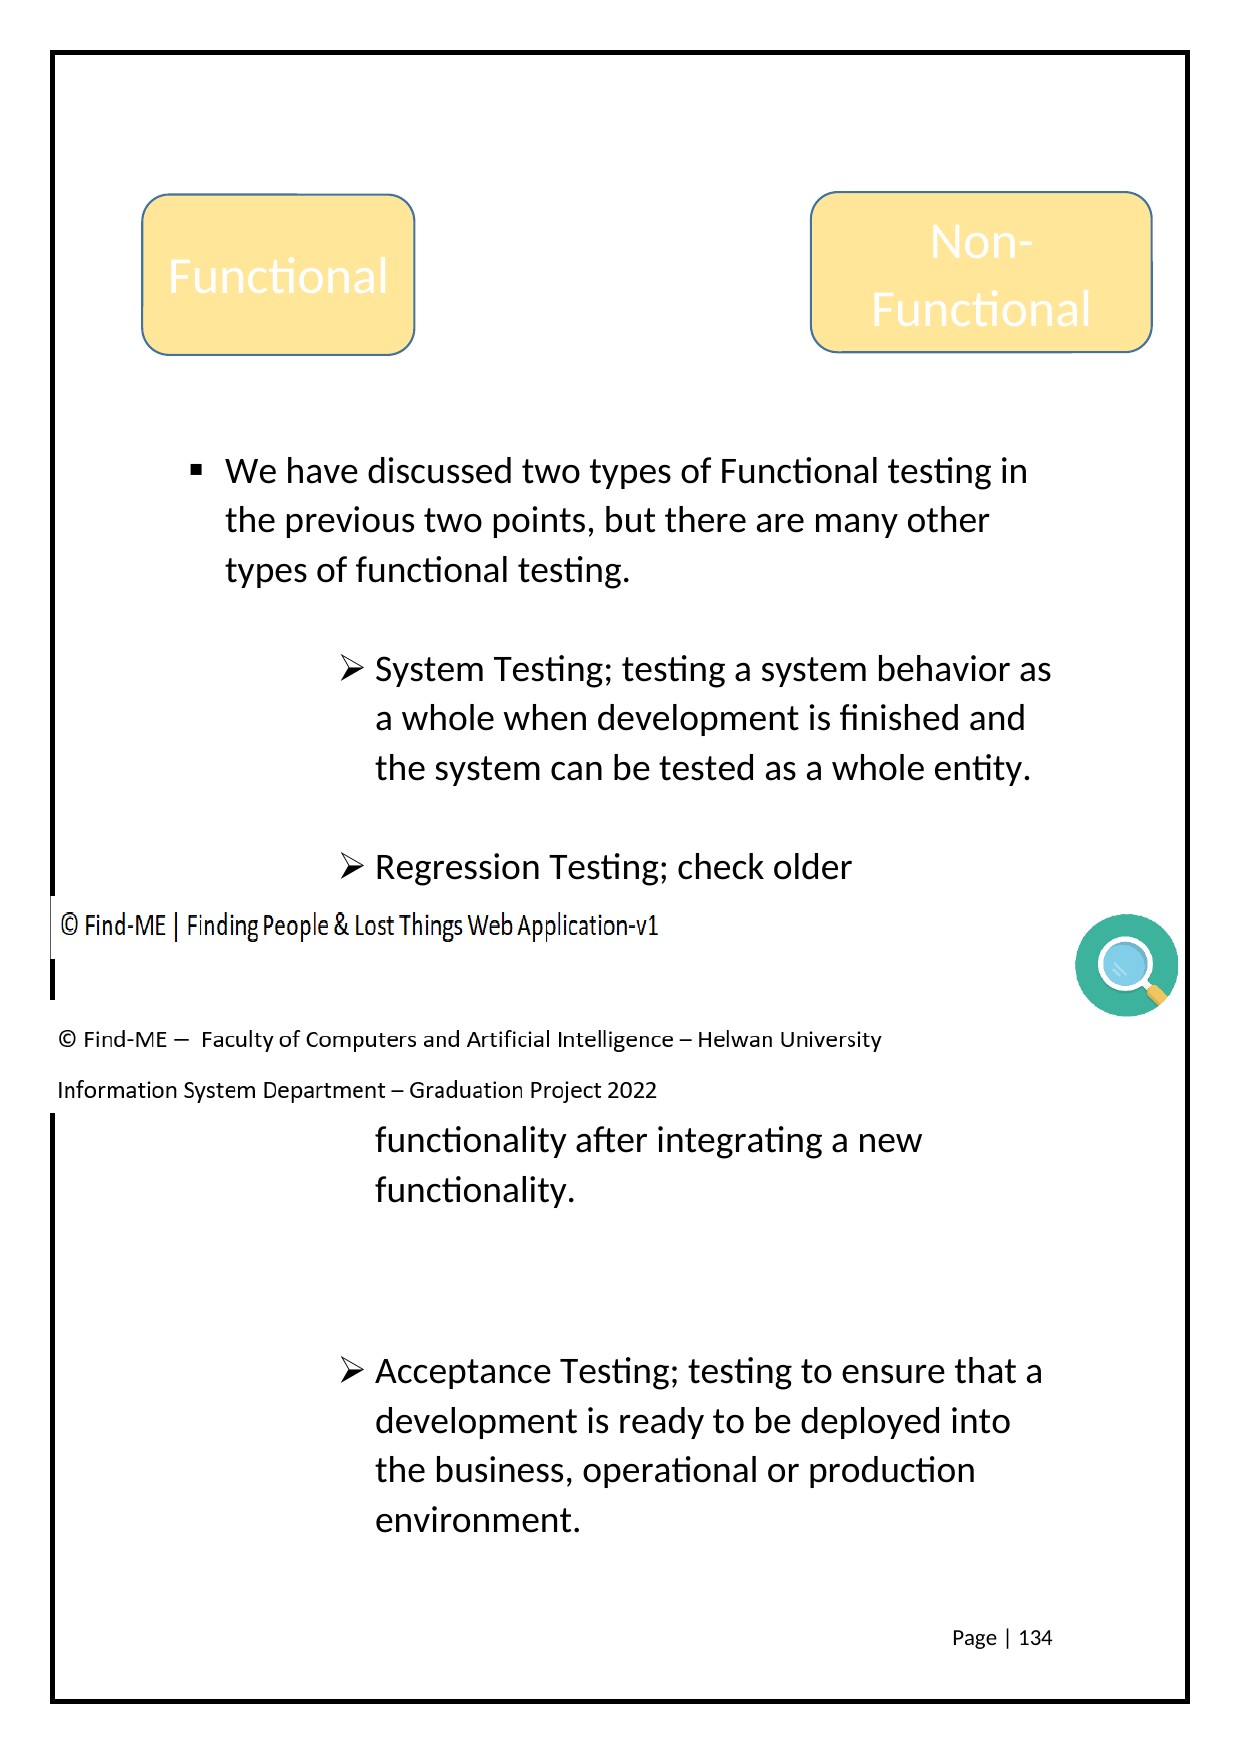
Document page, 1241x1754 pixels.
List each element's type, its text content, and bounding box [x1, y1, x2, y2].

picture [1074, 913, 1179, 1017]
list We have discussed two types of Functional testing in the previous two points, but there are many other types of functional testing. [187, 447, 1053, 592]
list System Testing; testing a system behavior as a whole when development is finished and the system can be tested as a whole entity. [337, 645, 1053, 789]
list Acceptance Testing; testing to ensure that a development is ready to be deployed into the business, operational or production environment. [337, 1347, 1053, 1542]
list Regression Testing; check older functionality after integrating a new functionality. [337, 843, 1053, 1211]
picture [30, 1000, 891, 1113]
picture [50, 896, 674, 959]
